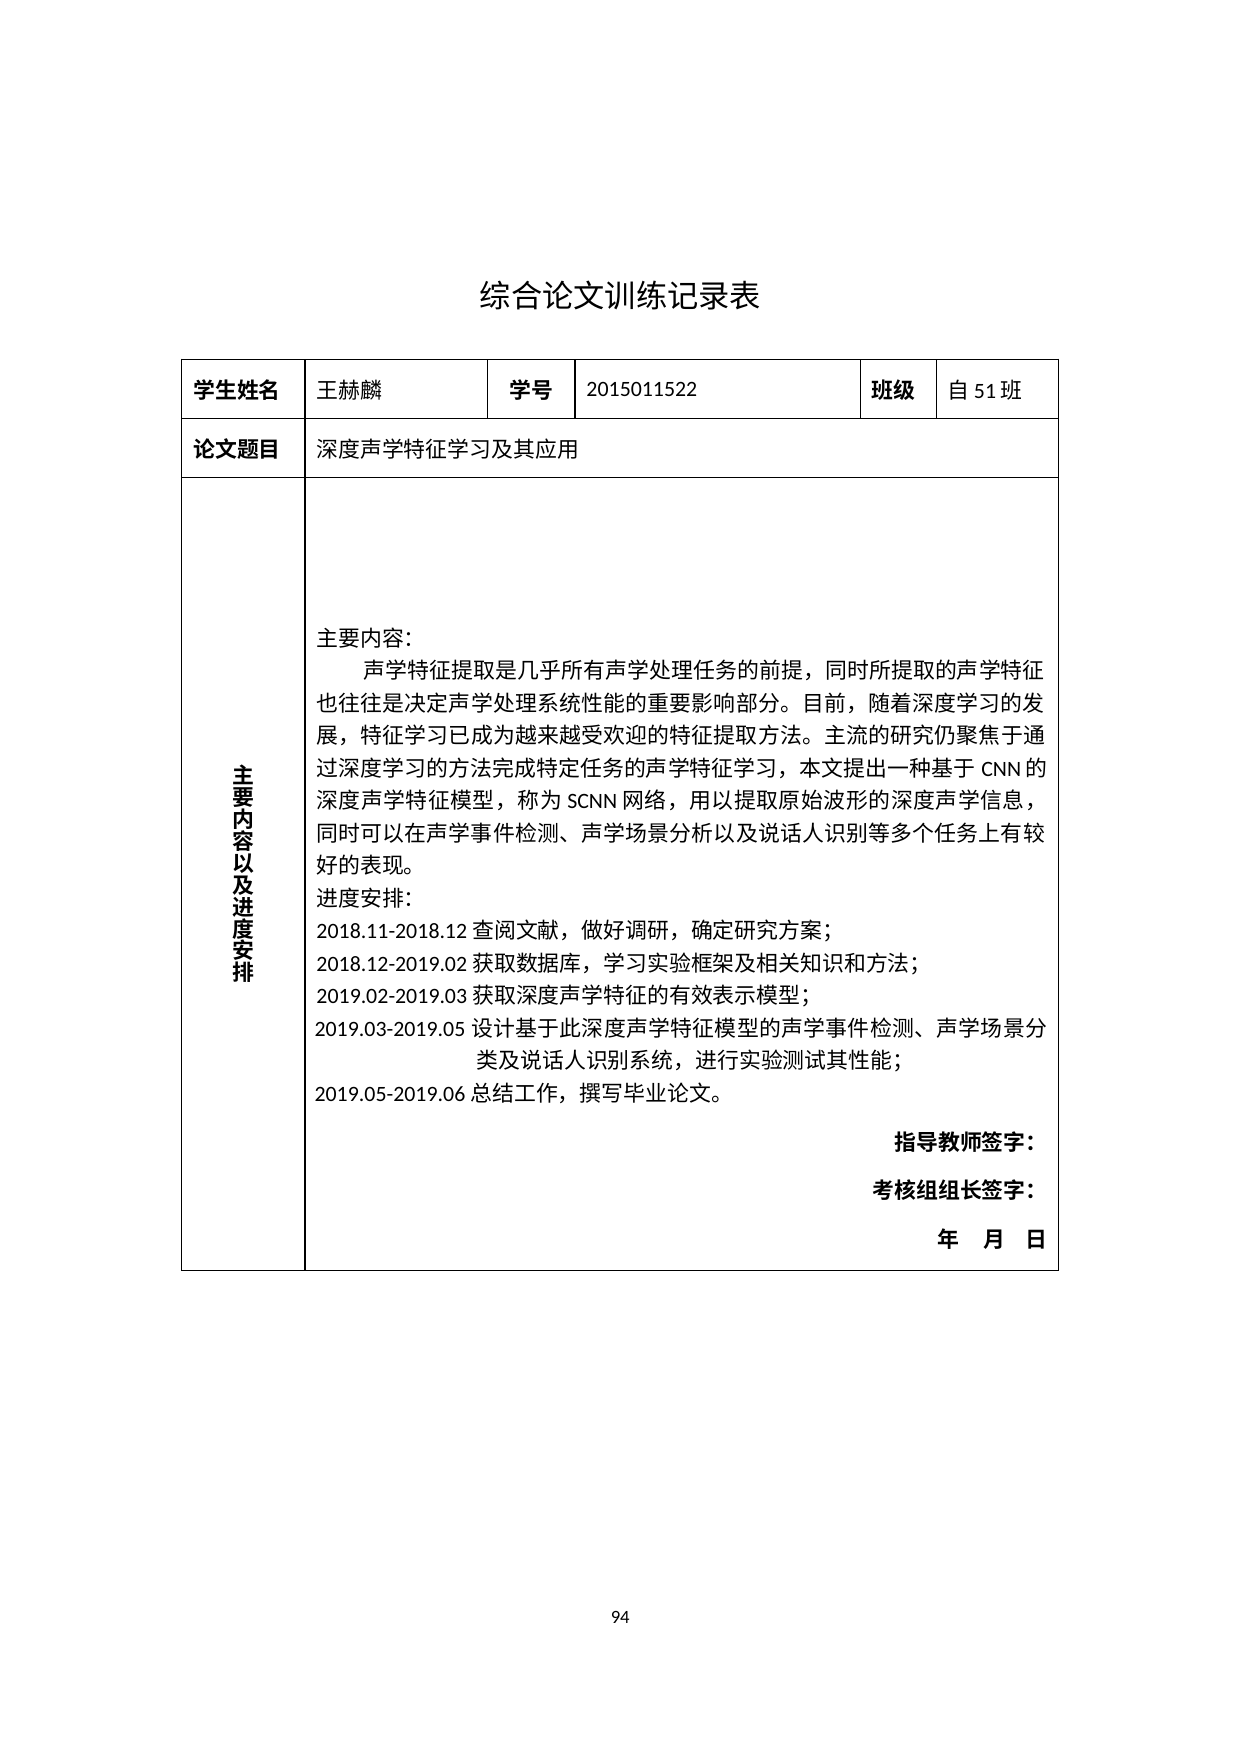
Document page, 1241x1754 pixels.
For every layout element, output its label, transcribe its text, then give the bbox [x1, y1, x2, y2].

table_header 班级 [861, 360, 936, 417]
table_header 自51班 [937, 360, 1058, 417]
table_header 2015011522 [576, 360, 860, 417]
table_header 学号 [488, 360, 574, 417]
table_cell 主要内容： 声学特征提取是几乎所有声学处理任务的前提，同时所提取的声学特征也往往是决定声学处理系统性能的重要影响部分。目前，随着深度学习的发展，特征学习已成为越来越受欢迎的特征提取方法。主流的研究仍聚焦于通过深度学习的方法完成特定任务的声学特征学习，本文提出一种基于CNN的深度声学特征模型，称为SCNN网络，用以提取原始波形的深度声学信息，同时可以在声学事件检测、声学场景分析以及说话人识别等多个任务上有较好的表现。 进度安排： 2018.11-2018.12 查阅文献，做好调研，确定研究方案； 2018.12-2019.02 获取数据库，学习实验框架及相关知识和方法； 2019.02-2019.03 获取深度声学特征的有效表示模型； 2019.03-2019.05 设计基于此深度声学特征模型的声学事件检测、声学场景分类及说话人识别系统，进行实验测试其性能； 2019.05-2019.06 总结工作，撰写毕业论文。 指导教师签字： 考核组组长签字： 年 月 日 [306, 478, 1058, 1270]
table_cell 论文题目 [182, 419, 304, 477]
table_cell 主要内容以及进度安排 [182, 478, 304, 1270]
table_header 学生姓名 [182, 360, 304, 417]
text 综合论文训练记录表 [177, 261, 1063, 326]
table_cell 深度声学特征学习及其应用 [306, 419, 1058, 477]
table_header 王赫麟 [306, 360, 487, 417]
